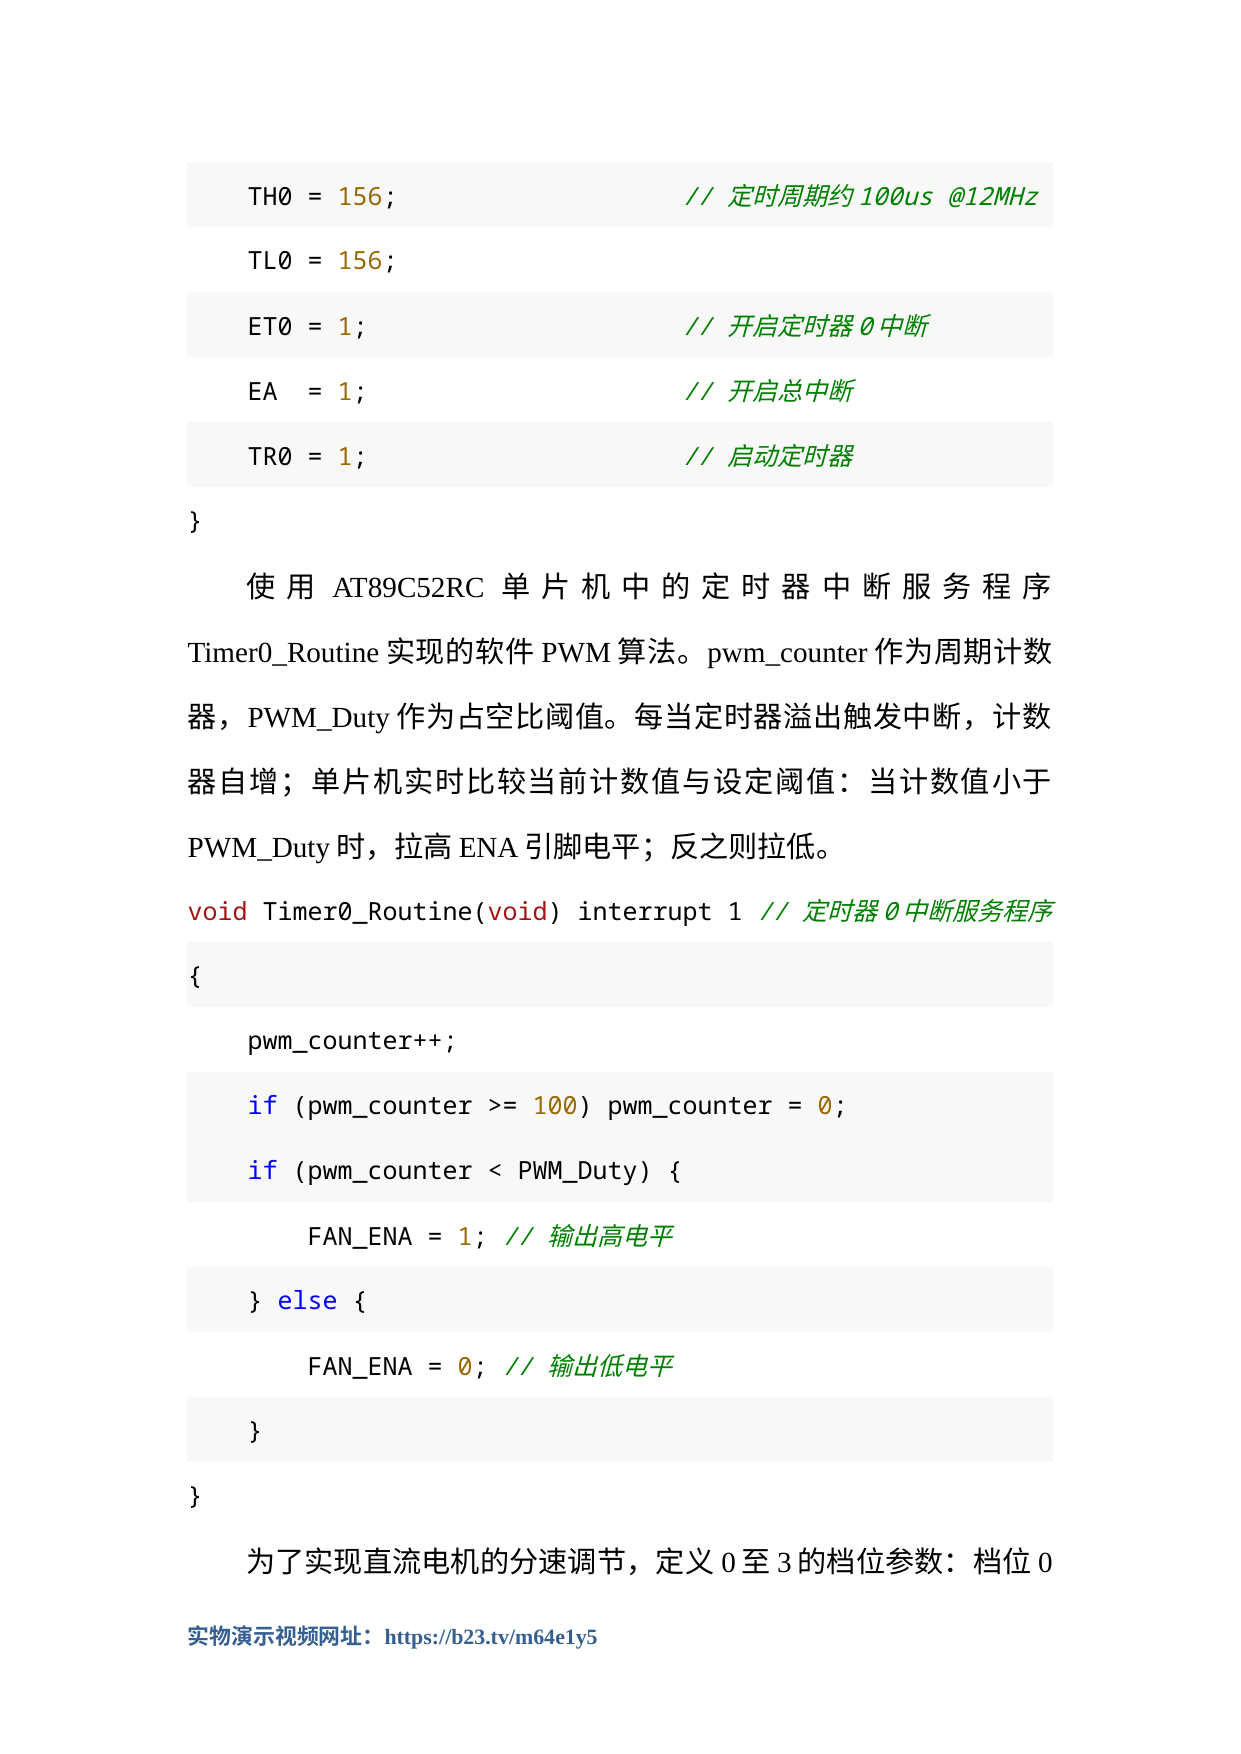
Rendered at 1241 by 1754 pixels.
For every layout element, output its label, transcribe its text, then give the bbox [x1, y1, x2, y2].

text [187, 1527, 1053, 1592]
text } else { [187, 1267, 1053, 1332]
text TR0 = 1; // 启动定时器 [187, 422, 1053, 487]
text FAN_ENA = 1; // 输出高电平 [187, 1202, 1053, 1267]
text ET0 = 1; // 开启定时器0中断 [187, 292, 1053, 357]
text TH0 = 156; // 定时周期约100us @12MHz [187, 162, 1053, 227]
text void Timer0_Routine(void) interrupt 1 // 定时器0中断服务程序 [187, 877, 1053, 942]
text } [187, 487, 1053, 552]
text FAN_ENA = 0; // 输出低电平 [187, 1332, 1053, 1397]
text TL0 = 156; [187, 227, 1053, 292]
text { [187, 942, 1053, 1007]
text if (pwm_counter < PWM_Duty) { [187, 1137, 1053, 1202]
text 使用AT89C52RC单片机中的定时器中断服务程序Timer0_Routine实现的软件PWM算法。pwm_counter作为周期计数器，PWM_Duty作为占空比阈值。每当定时器溢出触发中断，计数器自增；单片机实时比较当前计数值与设定阈值：当计数值小于PWM_Duty时，拉高ENA引脚电平；反之则拉低。 [187, 552, 1053, 877]
text } [187, 1397, 1053, 1462]
text EA = 1; // 开启总中断 [187, 357, 1053, 422]
text } [187, 1462, 1053, 1527]
text pwm_counter++; [187, 1007, 1053, 1072]
text if (pwm_counter >= 100) pwm_counter = 0; [187, 1072, 1053, 1137]
